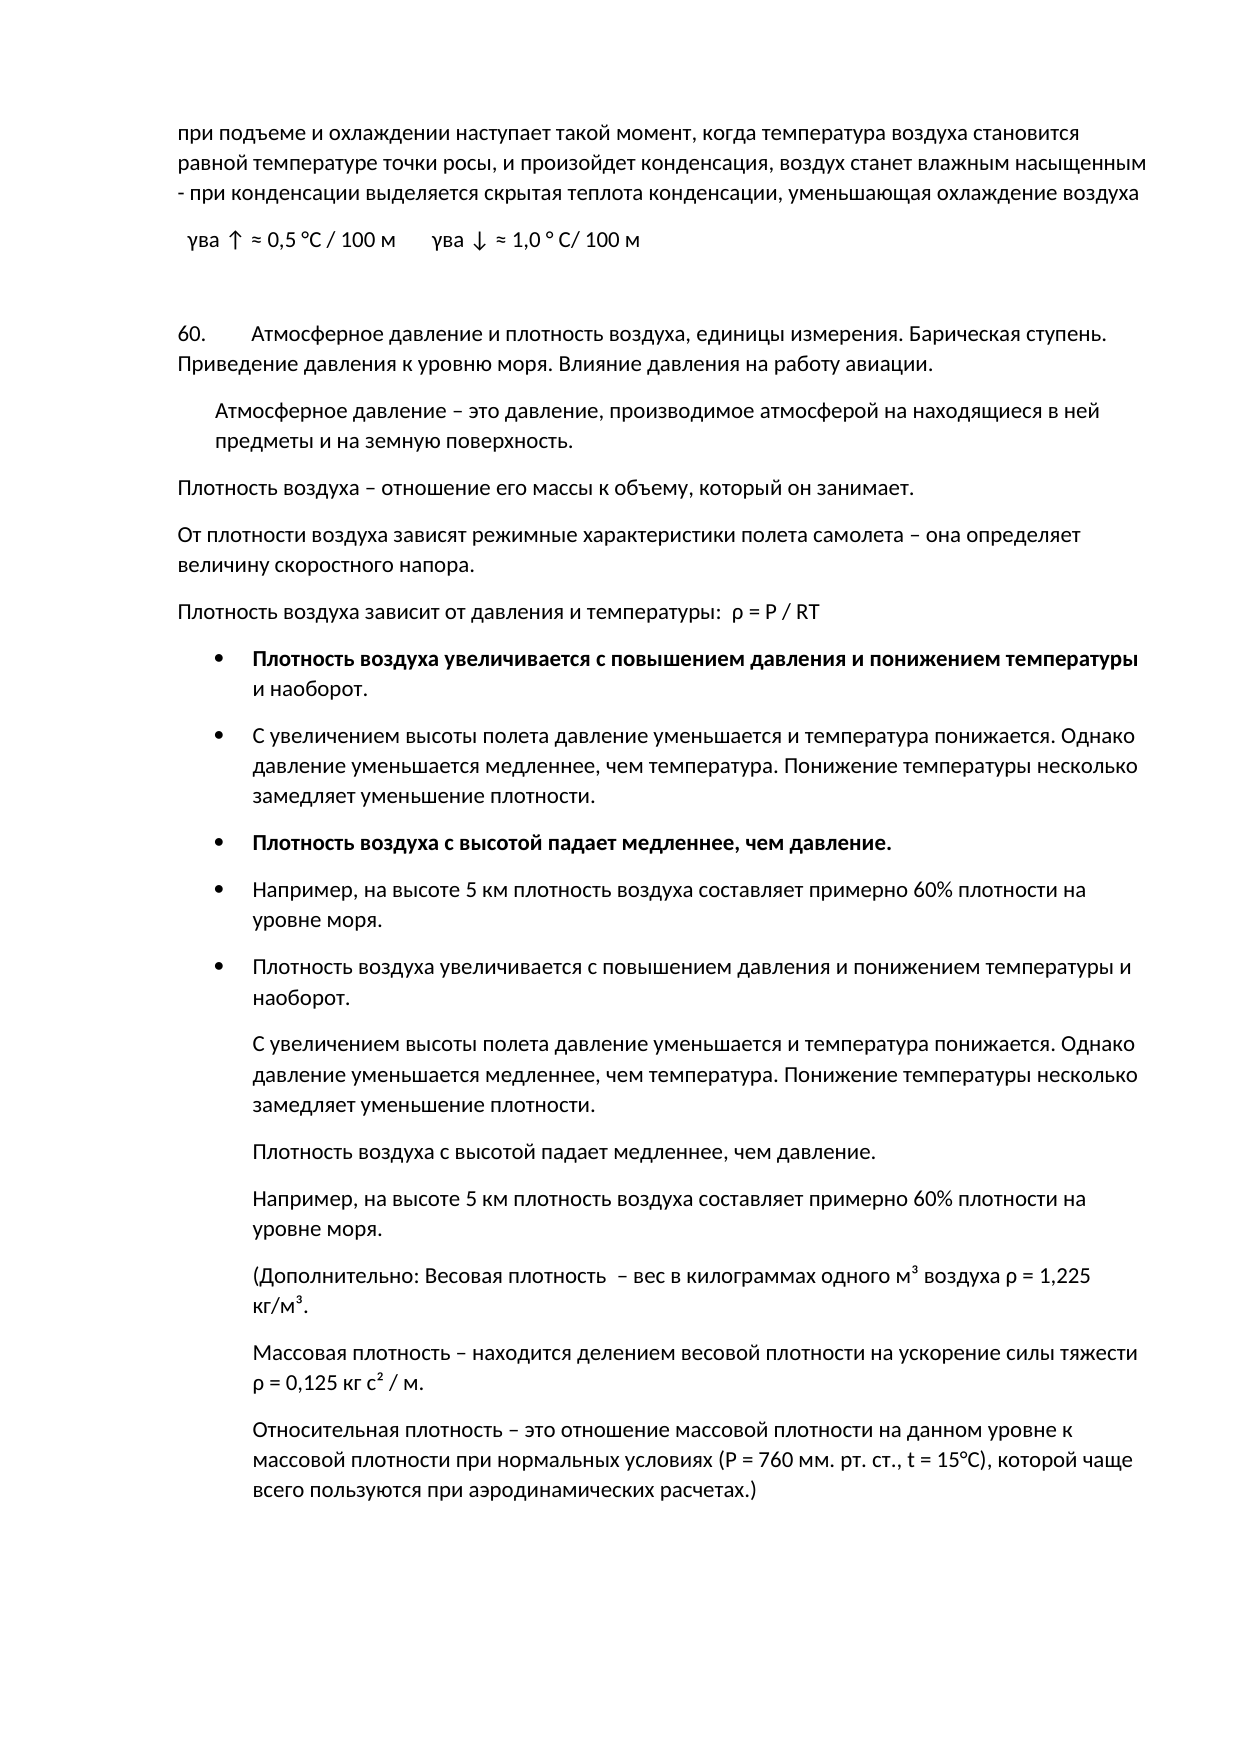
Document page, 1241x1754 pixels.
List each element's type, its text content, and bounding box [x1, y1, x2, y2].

text Атмосферное давление – это давление, производимое атмосферой на находящиеся в ней предметы и на земную поверхность. [215, 396, 1152, 454]
list Например, на высоте 5 км плотность воздуха составляет примерно 60% плотности на уровне моря. [215, 875, 1152, 934]
text Например, на высоте 5 км плотность воздуха составляет примерно 60% плотности на уровне моря. [252, 1184, 1152, 1242]
text (Дополнительно: Весовая плотность – вес в килограммах одного м³ воздуха ρ = 1,225 кг/м³. [252, 1261, 1152, 1319]
text Плотность воздуха – отношение его массы к объему, который он занимает. [177, 473, 1152, 501]
text С увеличением высоты полета давление уменьшается и температура понижается. Однако давление уменьшается медленнее, чем температура. Понижение температуры несколько замедляет уменьшение плотности. [252, 1029, 1152, 1118]
text Плотность воздуха с высотой падает медленнее, чем давление. [252, 1137, 1152, 1165]
list С увеличением высоты полета давление уменьшается и температура понижается. Однако давление уменьшается медленнее, чем температура. Понижение температуры несколько замедляет уменьшение плотности. [215, 721, 1152, 810]
list Плотность воздуха увеличивается с повышением давления и понижением температуры и наоборот. [215, 644, 1152, 702]
list Плотность воздуха с высотой падает медленнее, чем давление. [215, 828, 1152, 857]
text 60. Атмосферное давление и плотность воздуха, единицы измерения. Барическая ступень. Приведение давления к уровню моря. Влияние давления на работу авиации. [177, 319, 1152, 377]
list Плотность воздуха увеличивается с повышением давления и понижением температуры и наоборот. [215, 952, 1152, 1011]
text Плотность воздуха зависит от давления и температуры: ρ = Р / RT [177, 597, 1152, 625]
text при подъеме и охлаждении наступает такой момент, когда температура воздуха становится равной температуре точки росы, и произойдет конденсация, воздух станет влажным насыщенным - при конденсации выделяется скрытая теплота конденсации, уменьшающая охлаждение воздуха [177, 118, 1152, 207]
text Массовая плотность – находится делением весовой плотности на ускорение силы тяжести ρ = 0,125 кг с² / м. [252, 1338, 1152, 1396]
text Относительная плотность – это отношение массовой плотности на данном уровне к массовой плотности при нормальных условиях (Р = 760 мм. рт. ст., t = 15°C), которой чаще всего пользуются при аэродинамических расчетах.) [252, 1415, 1152, 1503]
text γва ↑ ≈ 0,5 °С / 100 м γва ↓ ≈ 1,0 ° С/ 100 м [177, 225, 1152, 253]
text От плотности воздуха зависят режимные характеристики полета самолета – она определяет величину скоростного напора. [177, 520, 1152, 578]
